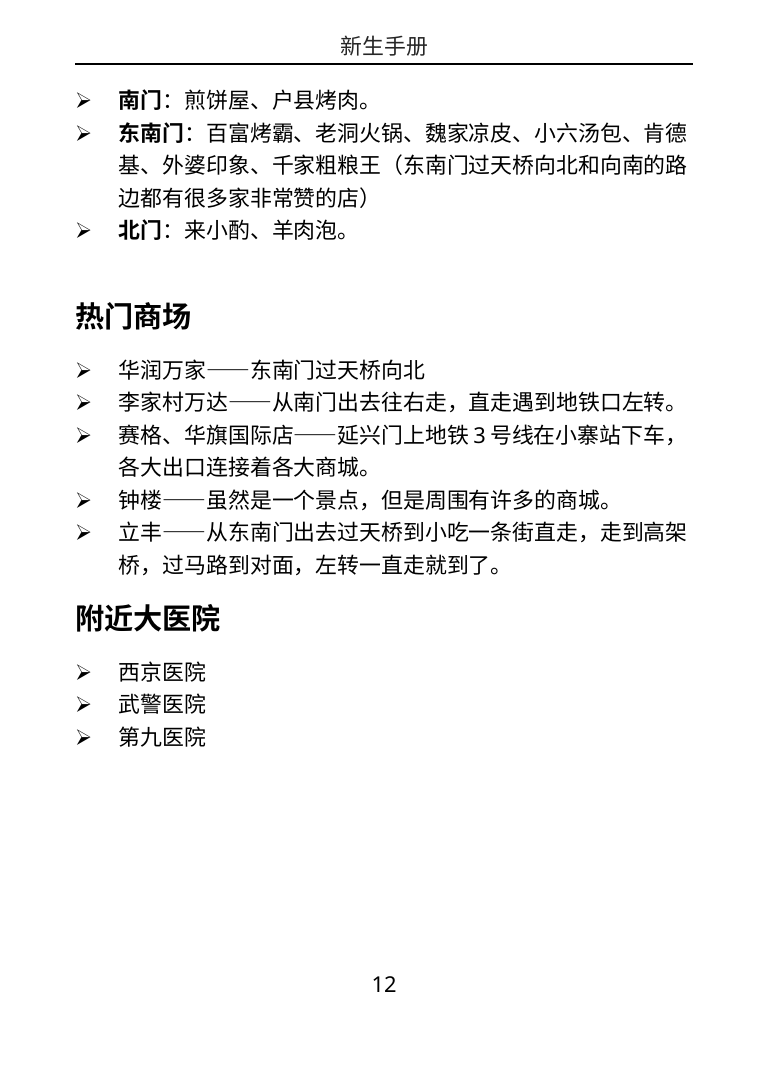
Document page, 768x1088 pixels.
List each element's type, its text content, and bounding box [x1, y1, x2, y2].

list 立丰——从东南门出去过天桥到小吃一条街直走，走到高架桥，过马路到对面，左转一直走就到了。 [75, 515, 693, 580]
list 东南门：百富烤霸、老洞火锅、魏家凉皮、小六汤包、肯德基、外婆印象、千家粗粮王（东南门过天桥向北和向南的路边都有很多家非常赞的店） [75, 116, 693, 213]
list 李家村万达——从南门出去往右走，直走遇到地铁口左转。 [75, 385, 693, 417]
list 武警医院 [75, 687, 693, 719]
text 附近大医院 [75, 584, 671, 649]
list 赛格、华旗国际店——延兴门上地铁3号线在小寨站下车，各大出口连接着各大商城。 [75, 417, 693, 482]
list 华润万家——东南门过天桥向北 [75, 352, 693, 385]
list 南门：煎饼屋、户县烤肉。 [75, 83, 693, 116]
text 热门商场 [75, 282, 671, 347]
list 西京医院 [75, 654, 693, 687]
list 北门：来小酌、羊肉泡。 [75, 213, 693, 246]
list 第九医院 [75, 719, 693, 752]
list 钟楼——虽然是一个景点，但是周围有许多的商城。 [75, 482, 693, 515]
